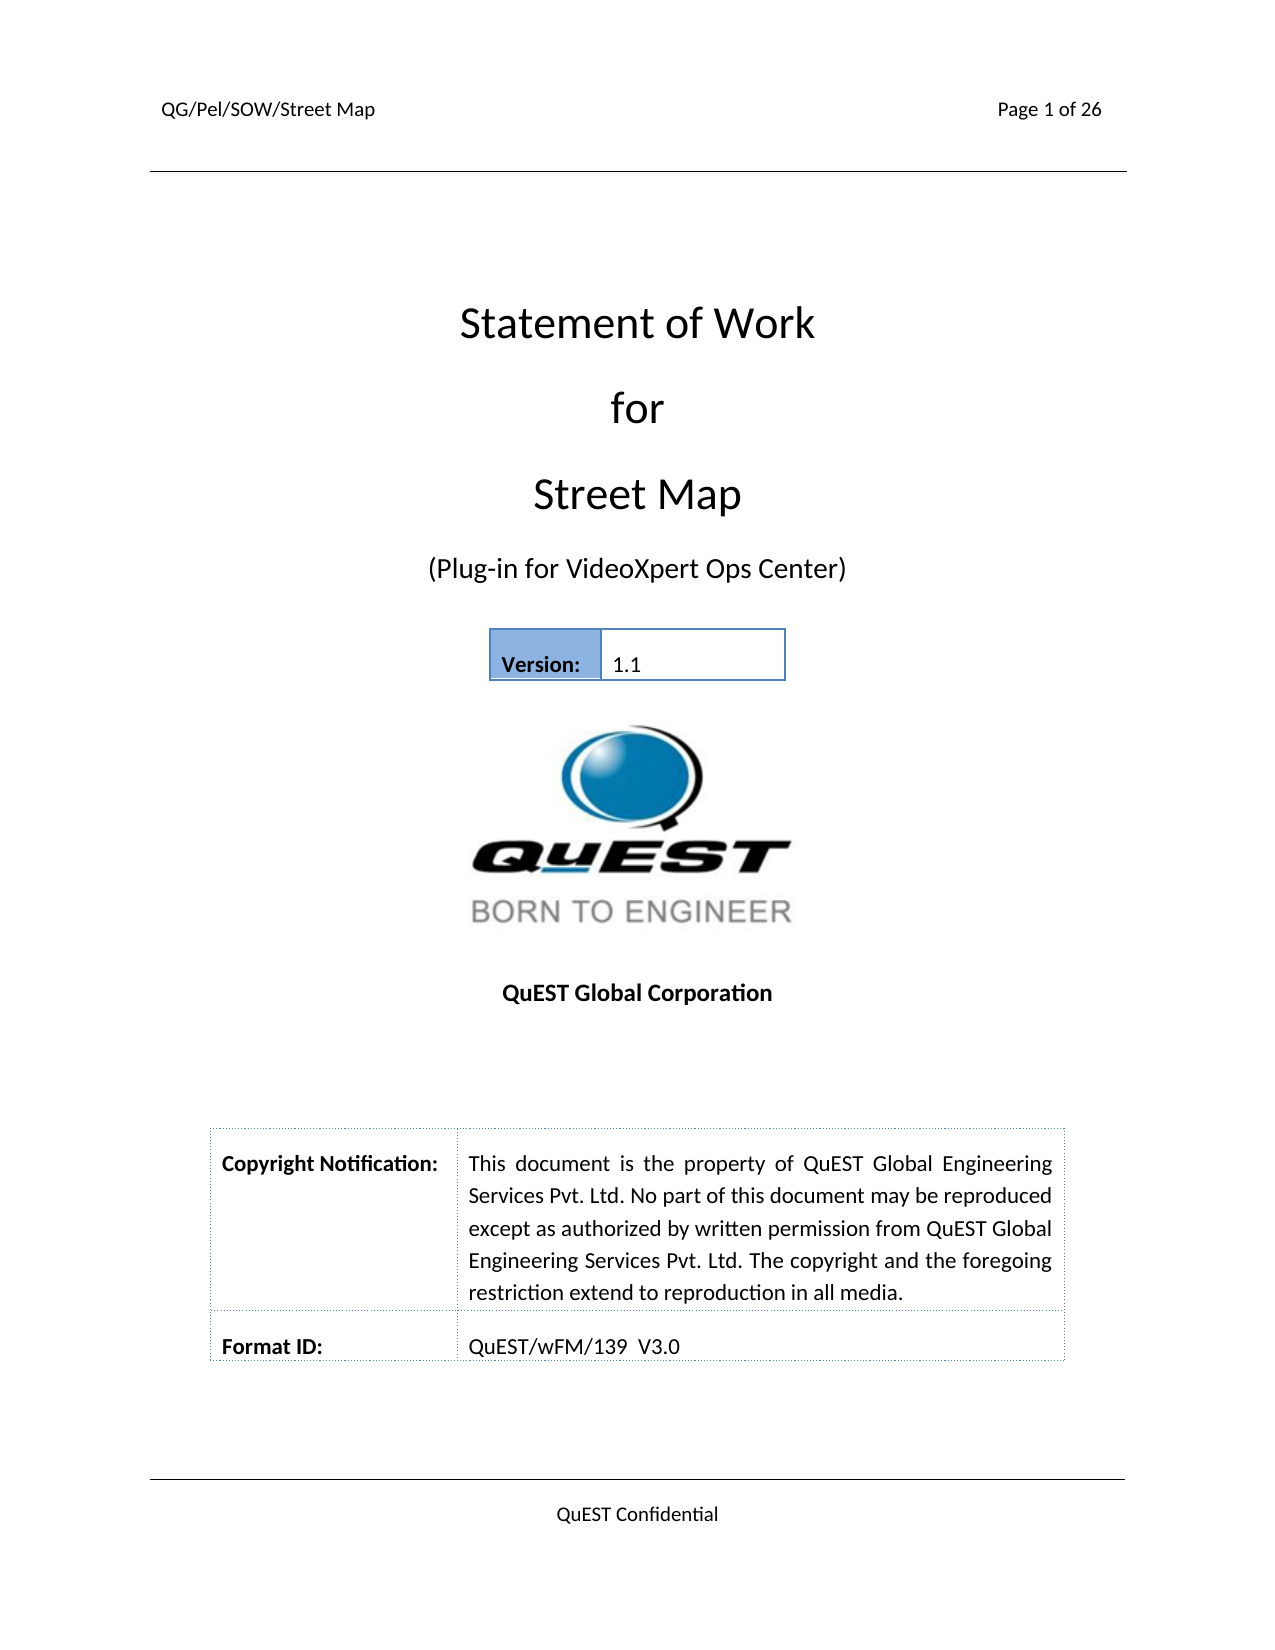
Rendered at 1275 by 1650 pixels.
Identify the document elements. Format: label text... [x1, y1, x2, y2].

table_header Copyright Notification: [211, 1128, 457, 1310]
table_header Version: [491, 630, 600, 678]
table_header 1.1 [602, 630, 784, 678]
table_cell Format ID: [211, 1310, 457, 1360]
picture [448, 717, 827, 952]
text Street Map [150, 464, 1125, 521]
table_cell QuEST/wFM/139 V3.0 [457, 1310, 1064, 1360]
text (Plug-in for VideoXpert Ops Center) [150, 550, 1125, 585]
text QuEST Global Corporation [150, 977, 1125, 1007]
text for [150, 379, 1125, 435]
text Statement of Work [150, 294, 1125, 350]
table_header This document is the property of QuEST Global Engineering Services Pvt. Ltd. No part of this document may be reproduced except as authorized by written permission from QuEST Global Engineering Services Pvt. Ltd. The copyright and the foregoing restriction extend to reproduction in all media. [457, 1128, 1064, 1310]
